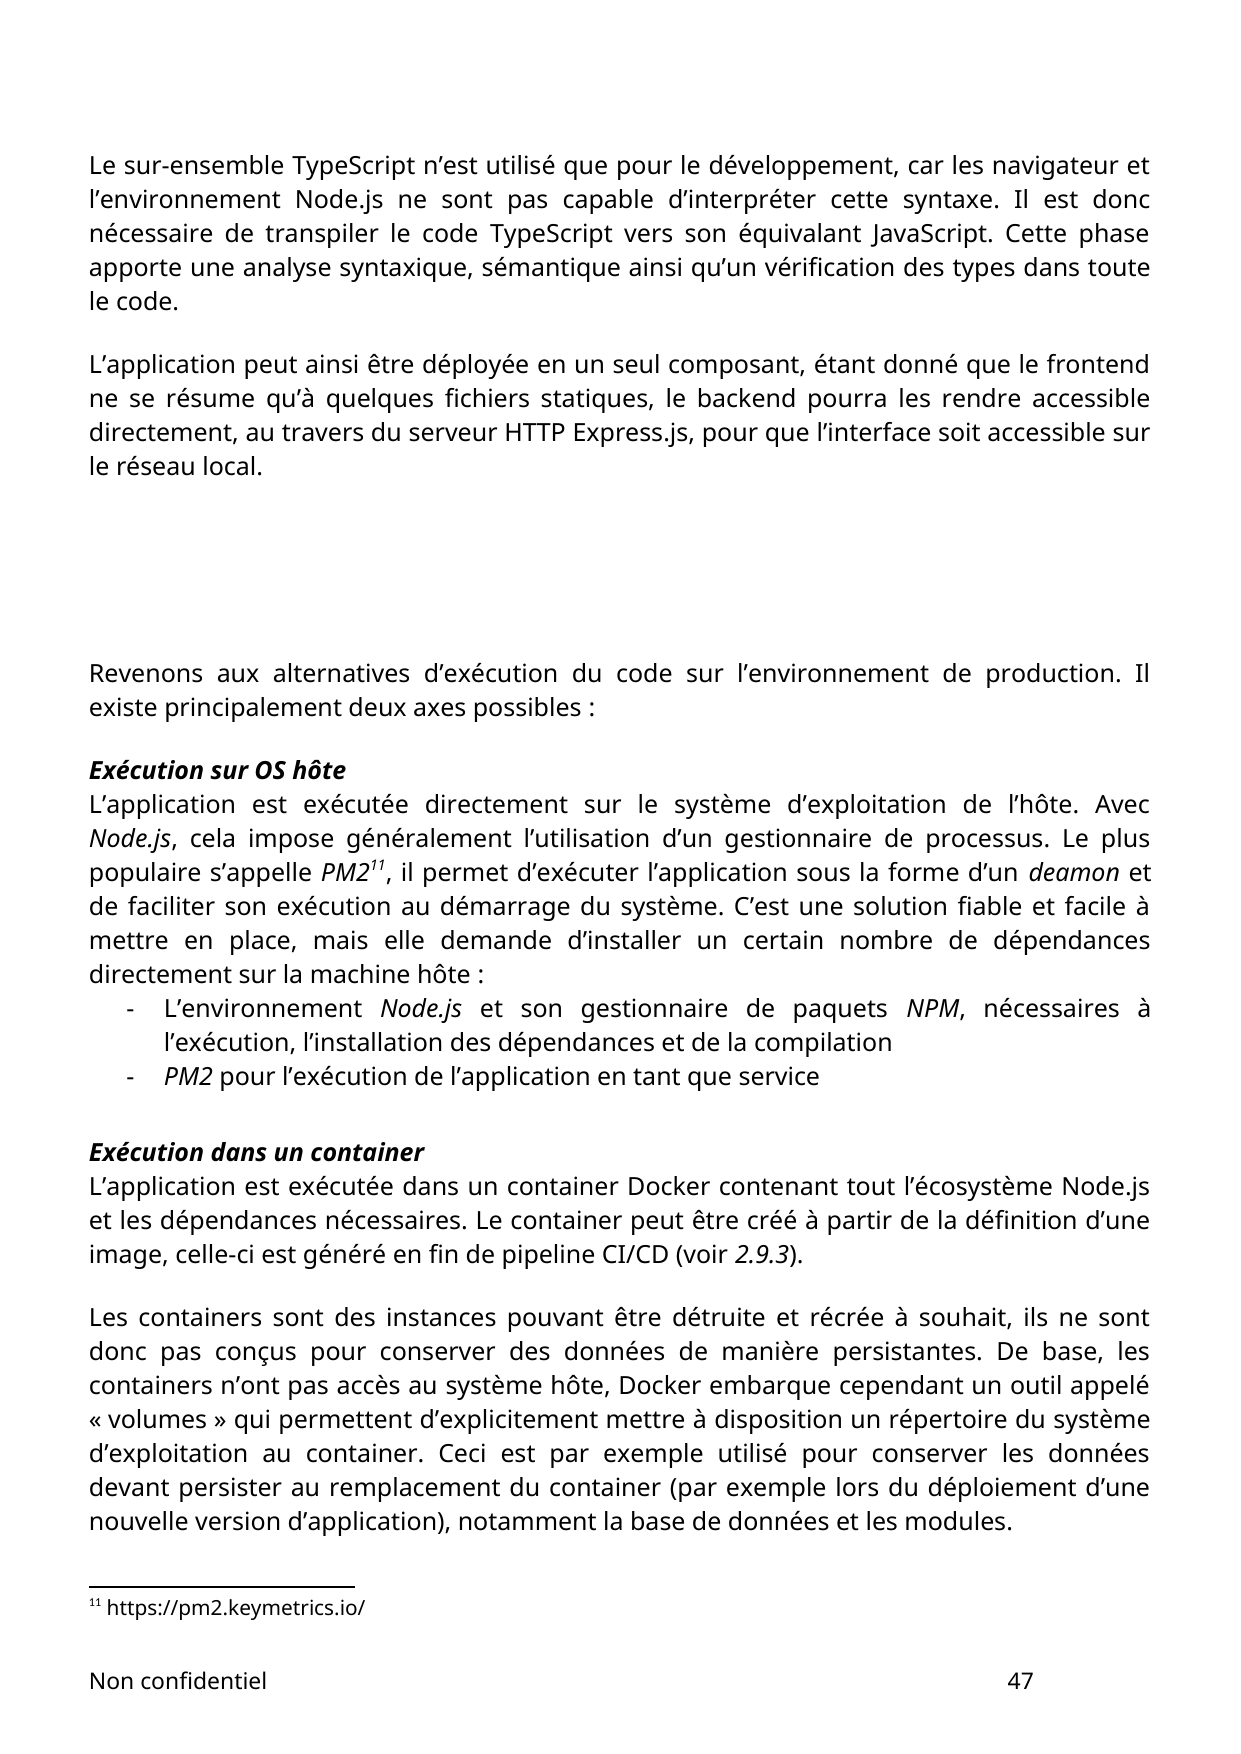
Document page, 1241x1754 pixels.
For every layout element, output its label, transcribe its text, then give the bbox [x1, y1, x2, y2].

text Les containers sont des instances pouvant être détruite et récrée à souhait, ils ne sont donc pas conçus pour conserver des données de manière persistantes. De base, les containers n’ont pas accès au système hôte, Docker embarque cependant un outil appelé « volumes » qui permettent d’explicitement mettre à disposition un répertoire du système d’exploitation au container. Ceci est par exemple utilisé pour conserver les données devant persister au remplacement du container (par exemple lors du déploiement d’une nouvelle version d’application), notamment la base de données et les modules. [89, 1299, 1152, 1538]
text L’application est exécutée directement sur le système d’exploitation de l’hôte. Avec Node.js, cela impose généralement l’utilisation d’un gestionnaire de processus. Le plus populaire s’appelle PM2, il permet d’exécuter l’application sous la forme d’un deamon et de faciliter son exécution au démarrage du système. C’est une solution fiable et facile à mettre en place, mais elle demande d’installer un certain nombre de dépendances directement sur la machine hôte : [89, 786, 1152, 991]
list L’environnement Node.js et son gestionnaire de paquets NPM, nécessaires à l’exécution, l’installation des dépendances et de la compilation [126, 991, 1152, 1059]
text Exécution sur OS hôte [89, 752, 1152, 786]
text Exécution dans un container [89, 1134, 1152, 1168]
text L’application peut ainsi être déployée en un seul composant, étant donné que le frontend ne se résume qu’à quelques fichiers statiques, le backend pourra les rendre accessible directement, au travers du serveur HTTP Express.js, pour que l’interface soit accessible sur le réseau local. [89, 347, 1152, 483]
text L’application est exécutée dans un container Docker contenant tout l’écosystème Node.js et les dépendances nécessaires. Le container peut être créé à partir de la définition d’une image, celle-ci est généré en fin de pipeline CI/CD (voir 2.9.3). [89, 1168, 1152, 1271]
list PM2 pour l’exécution de l’application en tant que service [126, 1059, 1152, 1093]
text Revenons aux alternatives d’exécution du code sur l’environnement de production. Il existe principalement deux axes possibles : [89, 656, 1152, 724]
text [89, 148, 1152, 318]
